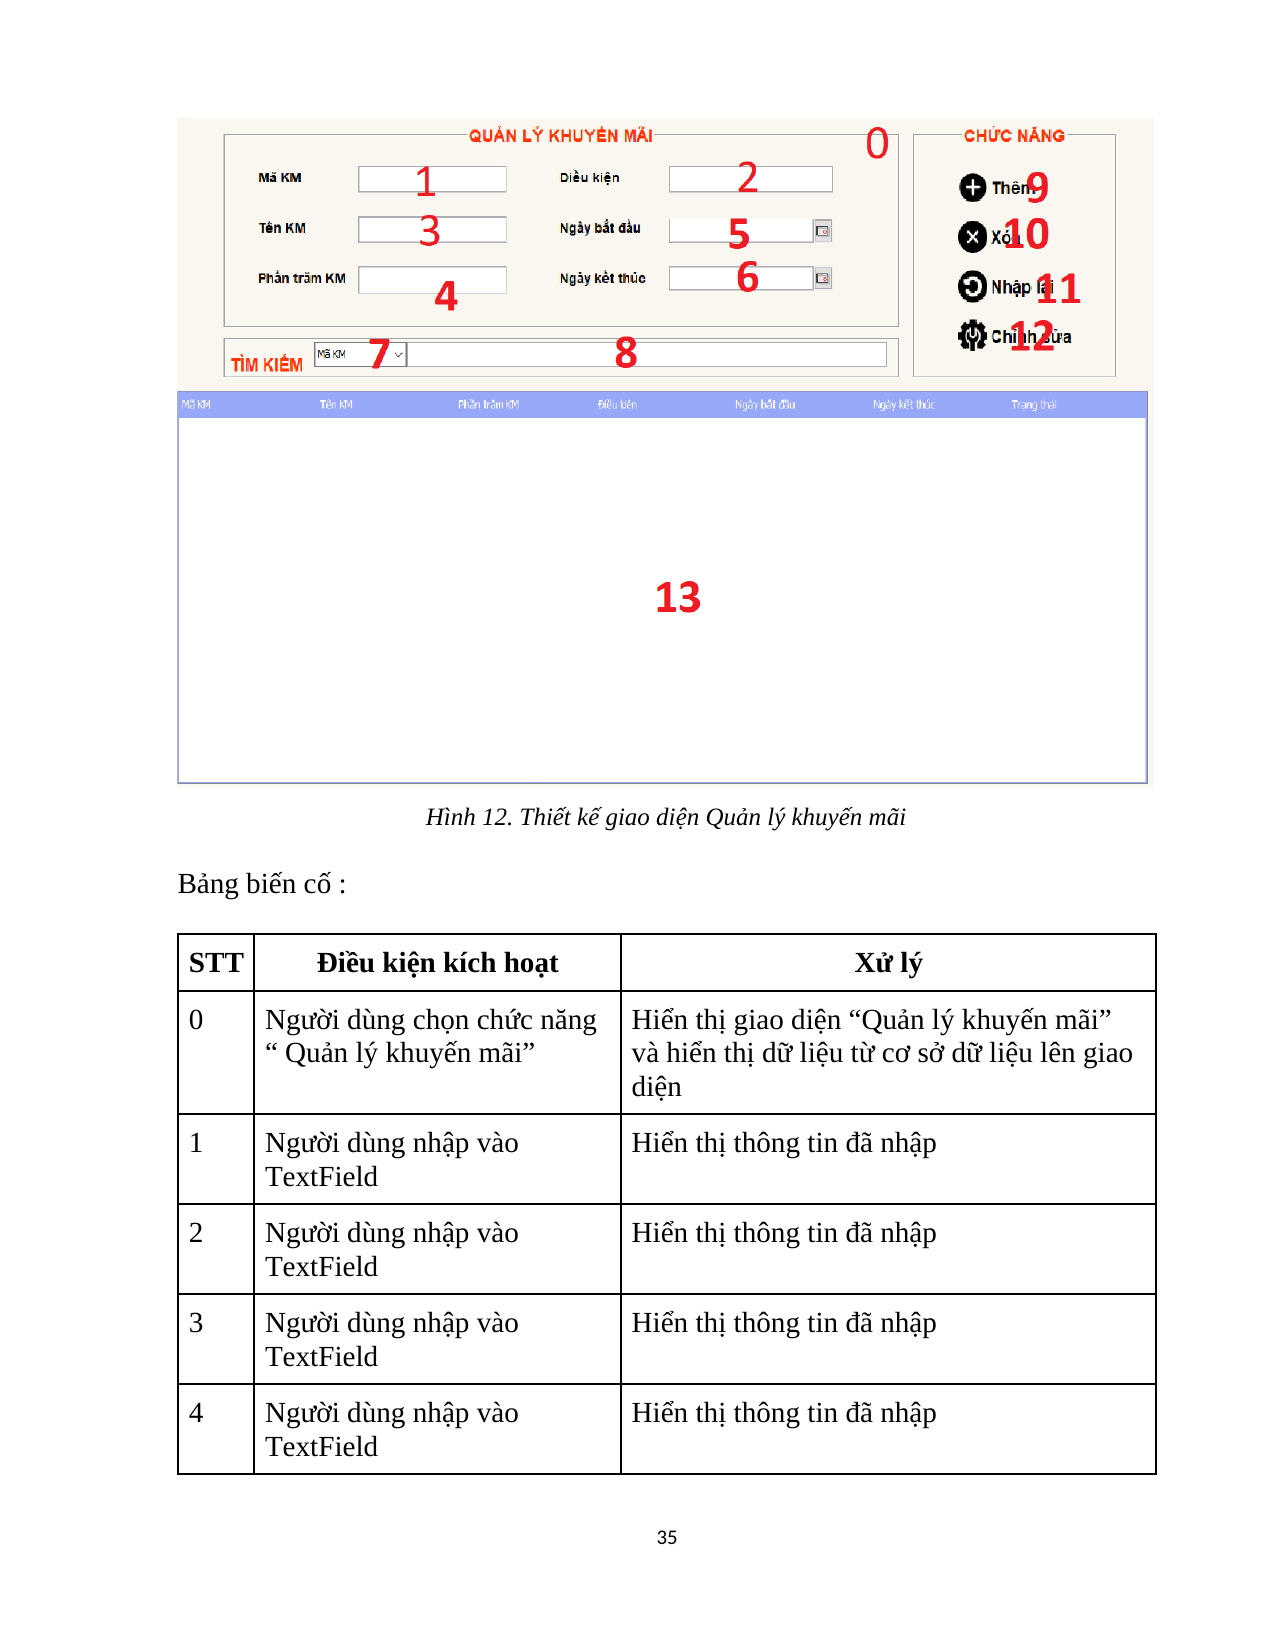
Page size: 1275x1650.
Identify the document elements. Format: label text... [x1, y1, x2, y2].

table_cell Hiển thị thông tin đã nhập [622, 1295, 1155, 1383]
table_cell Hiển thị thông tin đã nhập [622, 1205, 1155, 1293]
table_cell 2 [179, 1205, 253, 1293]
table_cell Hiển thị giao diện “Quản lý khuyến mãi” và hiển thị dữ liệu từ cơ sở dữ liệu lên giao diện [622, 992, 1155, 1113]
table_cell Người dùng nhập vào TextField [255, 1205, 620, 1293]
table_cell Người dùng nhập vào TextField [255, 1115, 620, 1203]
table_header Xử lý [622, 935, 1155, 989]
table_cell Người dùng nhập vào TextField [255, 1295, 620, 1383]
table_cell 3 [179, 1295, 253, 1383]
picture [177, 118, 1154, 788]
table_cell 4 [179, 1385, 253, 1473]
table_cell Hiển thị thông tin đã nhập [622, 1115, 1155, 1203]
table_cell Hiển thị thông tin đã nhập [622, 1385, 1155, 1473]
text Bảng biến cố : [177, 866, 1157, 899]
table_header STT [179, 935, 253, 989]
table_cell 1 [179, 1115, 253, 1203]
table_cell Người dùng nhập vào TextField [255, 1385, 620, 1473]
table_cell 0 [179, 992, 253, 1113]
table_cell Người dùng chọn chức năng “ Quản lý khuyến mãi” [255, 992, 620, 1113]
table_header Điều kiện kích hoạt [255, 935, 620, 989]
